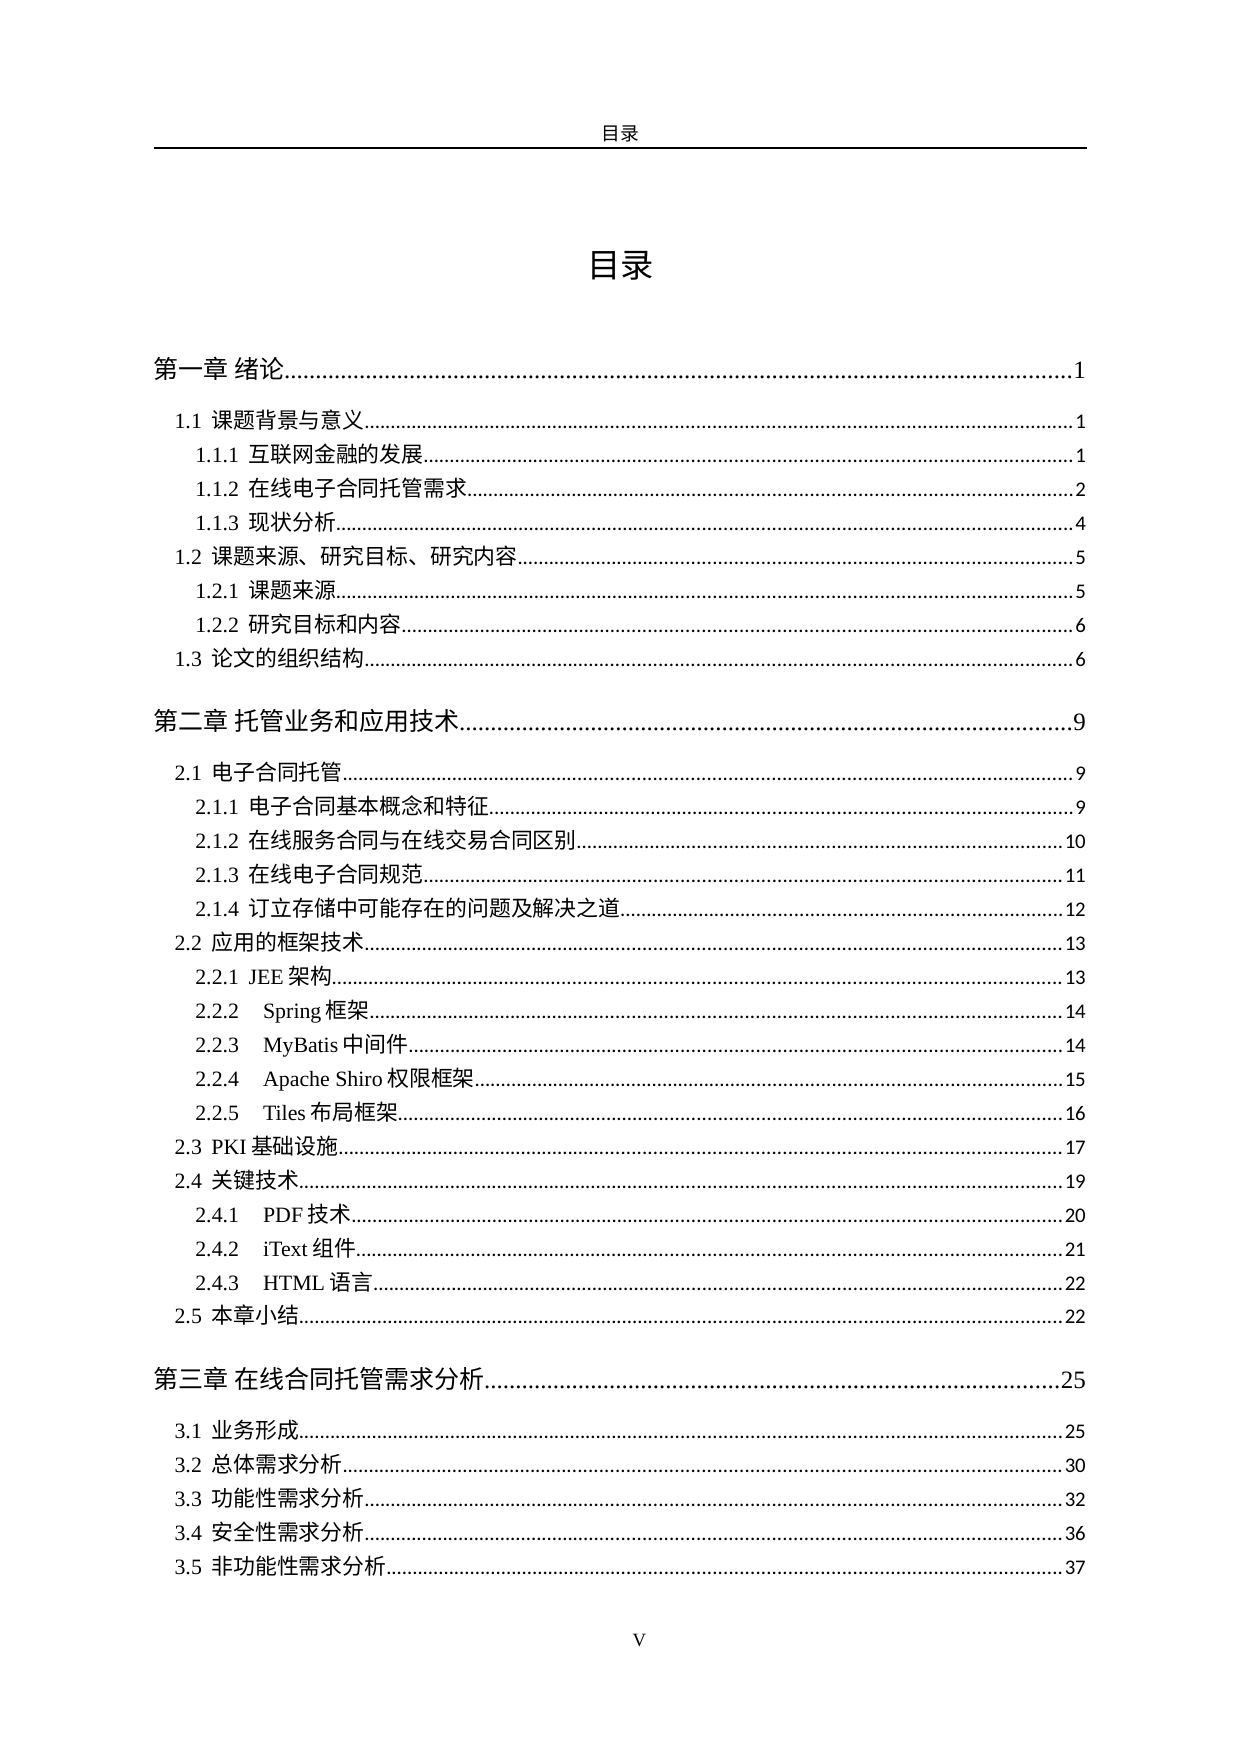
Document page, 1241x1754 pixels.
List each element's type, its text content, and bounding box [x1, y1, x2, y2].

text 2.2.3 MyBatis中间件 14 [153, 1026, 1087, 1059]
text 2.2 应用的框架技术 13 [153, 924, 1087, 958]
text 2.2.5 Tiles布局框架 16 [153, 1093, 1087, 1127]
text 3.3 功能性需求分析 32 [153, 1479, 1087, 1513]
text 3.2 总体需求分析 30 [153, 1446, 1087, 1479]
text 2.2.1 JEE架构 13 [153, 958, 1087, 992]
text 1.2 课题来源、研究目标、研究内容 5 [153, 538, 1087, 572]
text 2.4.2 iText组件 21 [153, 1229, 1087, 1263]
text 1.1.2 在线电子合同托管需求 2 [153, 470, 1087, 504]
text 2.1.2 在线服务合同与在线交易合同区别 10 [153, 822, 1087, 856]
text 1.2.2 研究目标和内容 6 [153, 606, 1087, 639]
text 第一章 绪论 1 [153, 334, 1087, 402]
text 1.3 论文的组织结构 6 [153, 639, 1087, 673]
text 2.4.3 HTML语言 22 [153, 1263, 1087, 1297]
text 3.4 安全性需求分析 36 [153, 1513, 1087, 1547]
text 2.1.4 订立存储中可能存在的问题及解决之道 12 [153, 890, 1087, 924]
text 2.3 PKI基础设施 17 [153, 1127, 1087, 1161]
text 1.1.1 互联网金融的发展 1 [153, 436, 1087, 470]
text 2.5 本章小结 22 [153, 1297, 1087, 1331]
text 3.1 业务形成 25 [153, 1412, 1087, 1446]
text 2.1.1 电子合同基本概念和特征 9 [153, 788, 1087, 822]
text 1.2.1 课题来源 5 [153, 572, 1087, 606]
text 2.4 关键技术 19 [153, 1161, 1087, 1195]
text 2.2.2 Spring框架 14 [153, 992, 1087, 1026]
text 1.1.3 现状分析 4 [153, 504, 1087, 538]
text 2.1 电子合同托管 9 [153, 754, 1087, 788]
text 3.5 非功能性需求分析 37 [153, 1547, 1087, 1581]
text 目录 [153, 228, 1087, 296]
text 第三章 在线合同托管需求分析 25 [153, 1344, 1087, 1412]
text 第二章 托管业务和应用技术 9 [153, 686, 1087, 754]
text 1.1 课题背景与意义 1 [153, 402, 1087, 436]
text 2.2.4 Apache Shiro权限框架 15 [153, 1059, 1087, 1093]
text 2.1.3 在线电子合同规范 11 [153, 856, 1087, 890]
text 2.4.1 PDF技术 20 [153, 1195, 1087, 1229]
